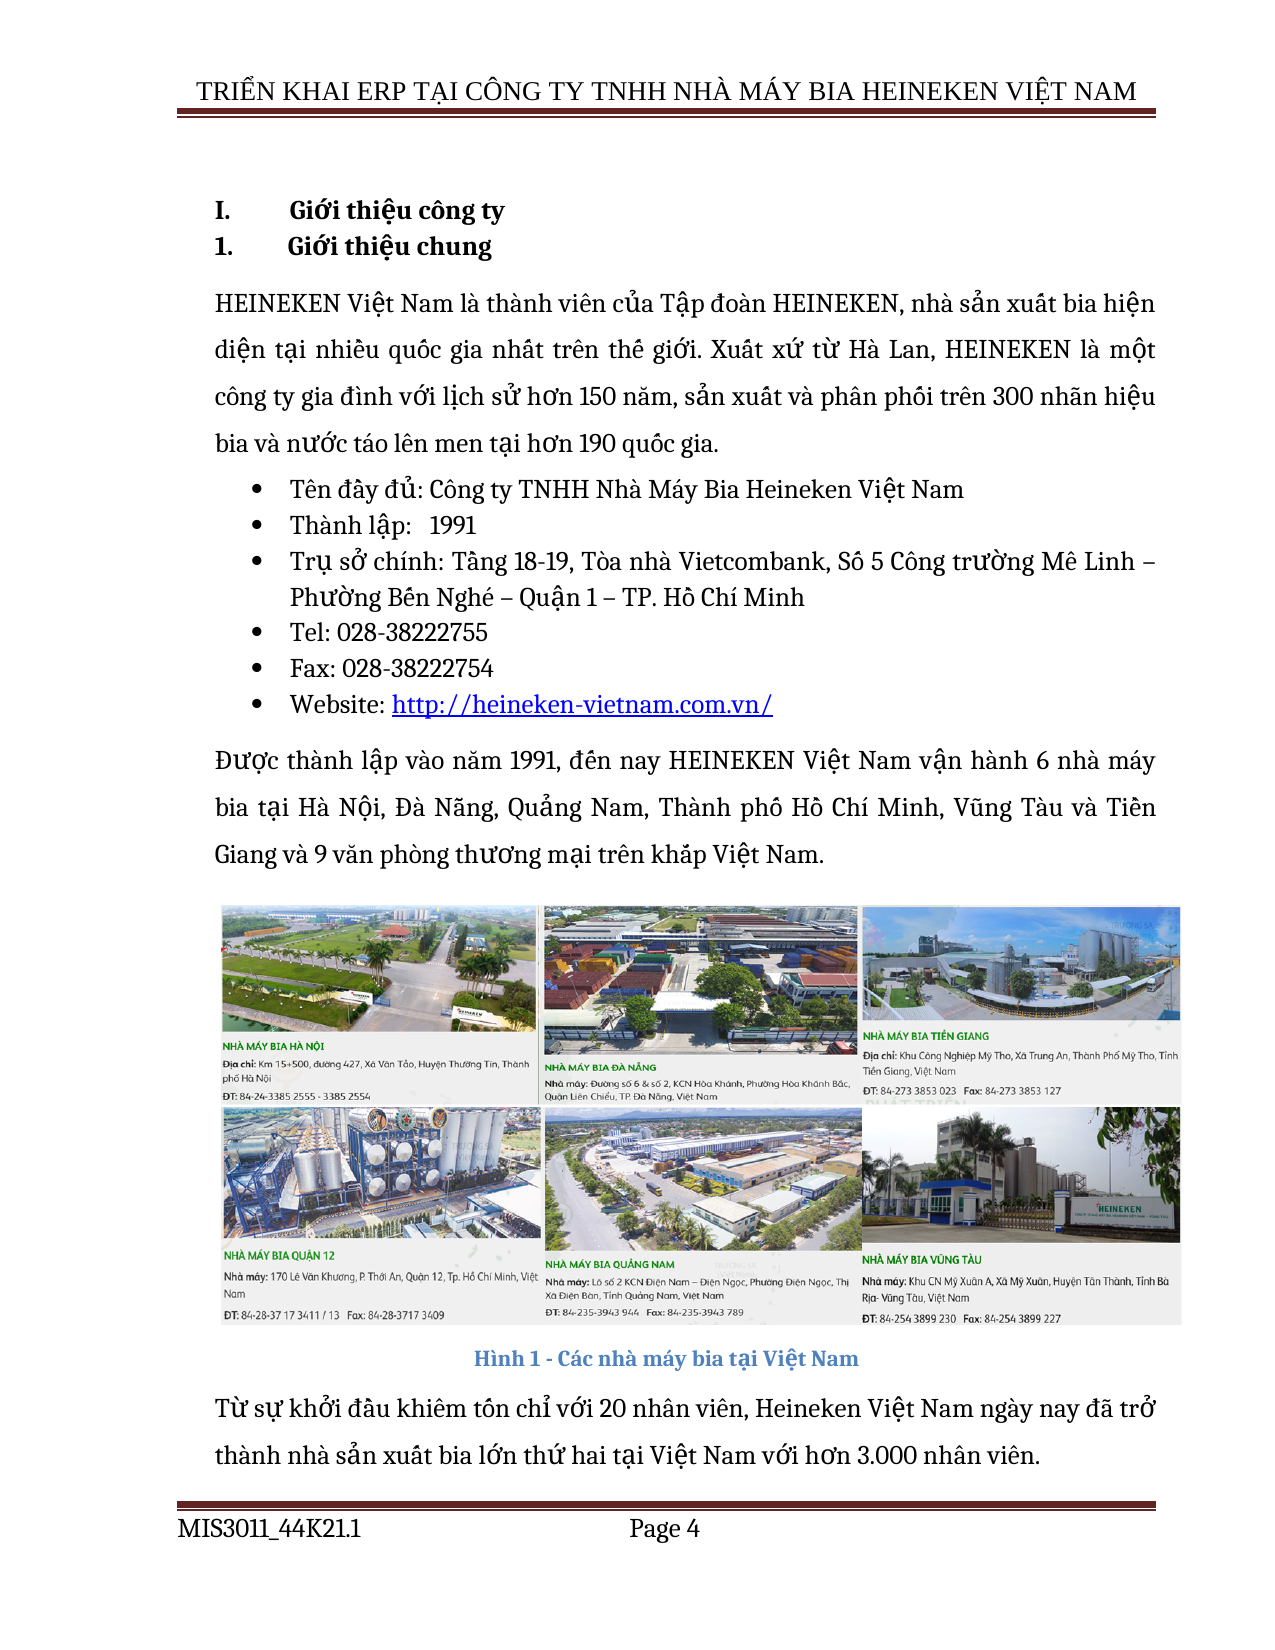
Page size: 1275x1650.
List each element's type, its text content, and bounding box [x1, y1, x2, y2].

list Website: http://heineken-vietnam.com.vn/ [252, 689, 1156, 720]
list Tên đầy đủ: Công ty TNHH Nhà Máy Bia Heineken Việt Nam [252, 474, 1156, 506]
picture [214, 897, 1190, 1331]
list Fax: 028-38222754 [252, 653, 1156, 684]
list Trụ sở chính: Tầng 18-19, Tòa nhà Vietcombank, Số 5 Công trường Mê Linh – Phường Bến Nghé – Quận 1 – TP. Hồ Chí Minh [252, 546, 1156, 613]
list Giới thiệu công ty [214, 195, 1156, 227]
list Thành lập: 1991 [252, 510, 1156, 541]
list Tel: 028-38222755 [252, 617, 1156, 648]
text Hình 1 - Các nhà máy bia tại Việt Nam [177, 1346, 1156, 1373]
text Được thành lập vào năm 1991, đến nay HEINEKEN Việt Nam vận hành 6 nhà máy bia tại Hà Nội, Đà Nẵng, Quảng Nam, Thành phố Hồ Chí Minh, Vũng Tàu và Tiền Giang và 9 văn phòng thương mại trên khắp Việt Nam. [214, 745, 1156, 870]
text Từ sự khởi đầu khiêm tốn chỉ với 20 nhân viên, Heineken Việt Nam ngày nay đã trở thành nhà sản xuất bia lớn thứ hai tại Việt Nam với hơn 3.000 nhân viên. [214, 1393, 1156, 1471]
text HEINEKEN Việt Nam là thành viên của Tập đoàn HEINEKEN, nhà sản xuất bia hiện diện tại nhiều quốc gia nhất trên thế giới. Xuất xứ từ Hà Lan, HEINEKEN là một công ty gia đình với lịch sử hơn 150 năm, sản xuất và phân phối trên 300 nhãn hiệu bia và nước táo lên men tại hơn 190 quốc gia. [214, 288, 1156, 459]
list Giới thiệu chung [214, 231, 1156, 262]
